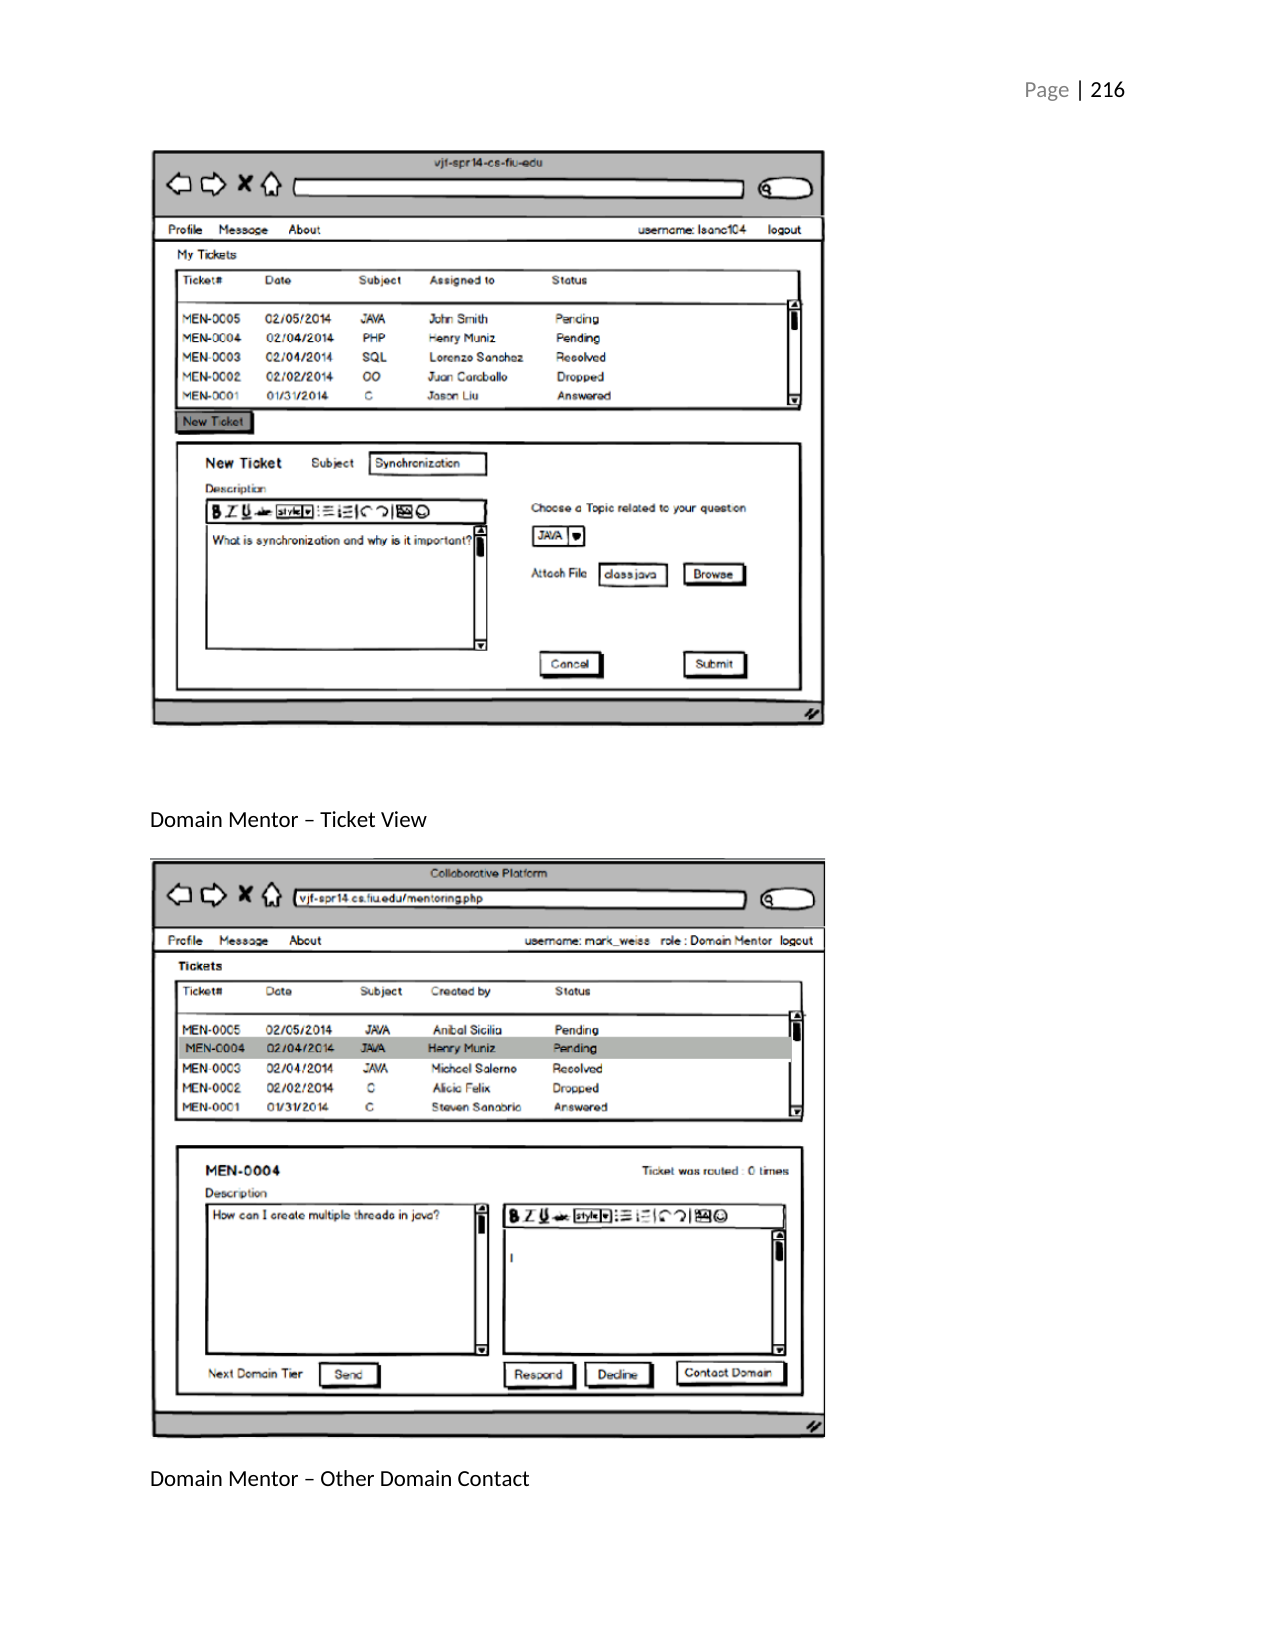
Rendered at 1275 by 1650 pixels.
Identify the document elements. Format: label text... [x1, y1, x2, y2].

text Domain Mentor – Other Domain Contact [150, 1464, 1125, 1492]
picture [150, 150, 826, 728]
text Domain Mentor – Ticket View [150, 805, 1125, 833]
picture [150, 858, 826, 1439]
